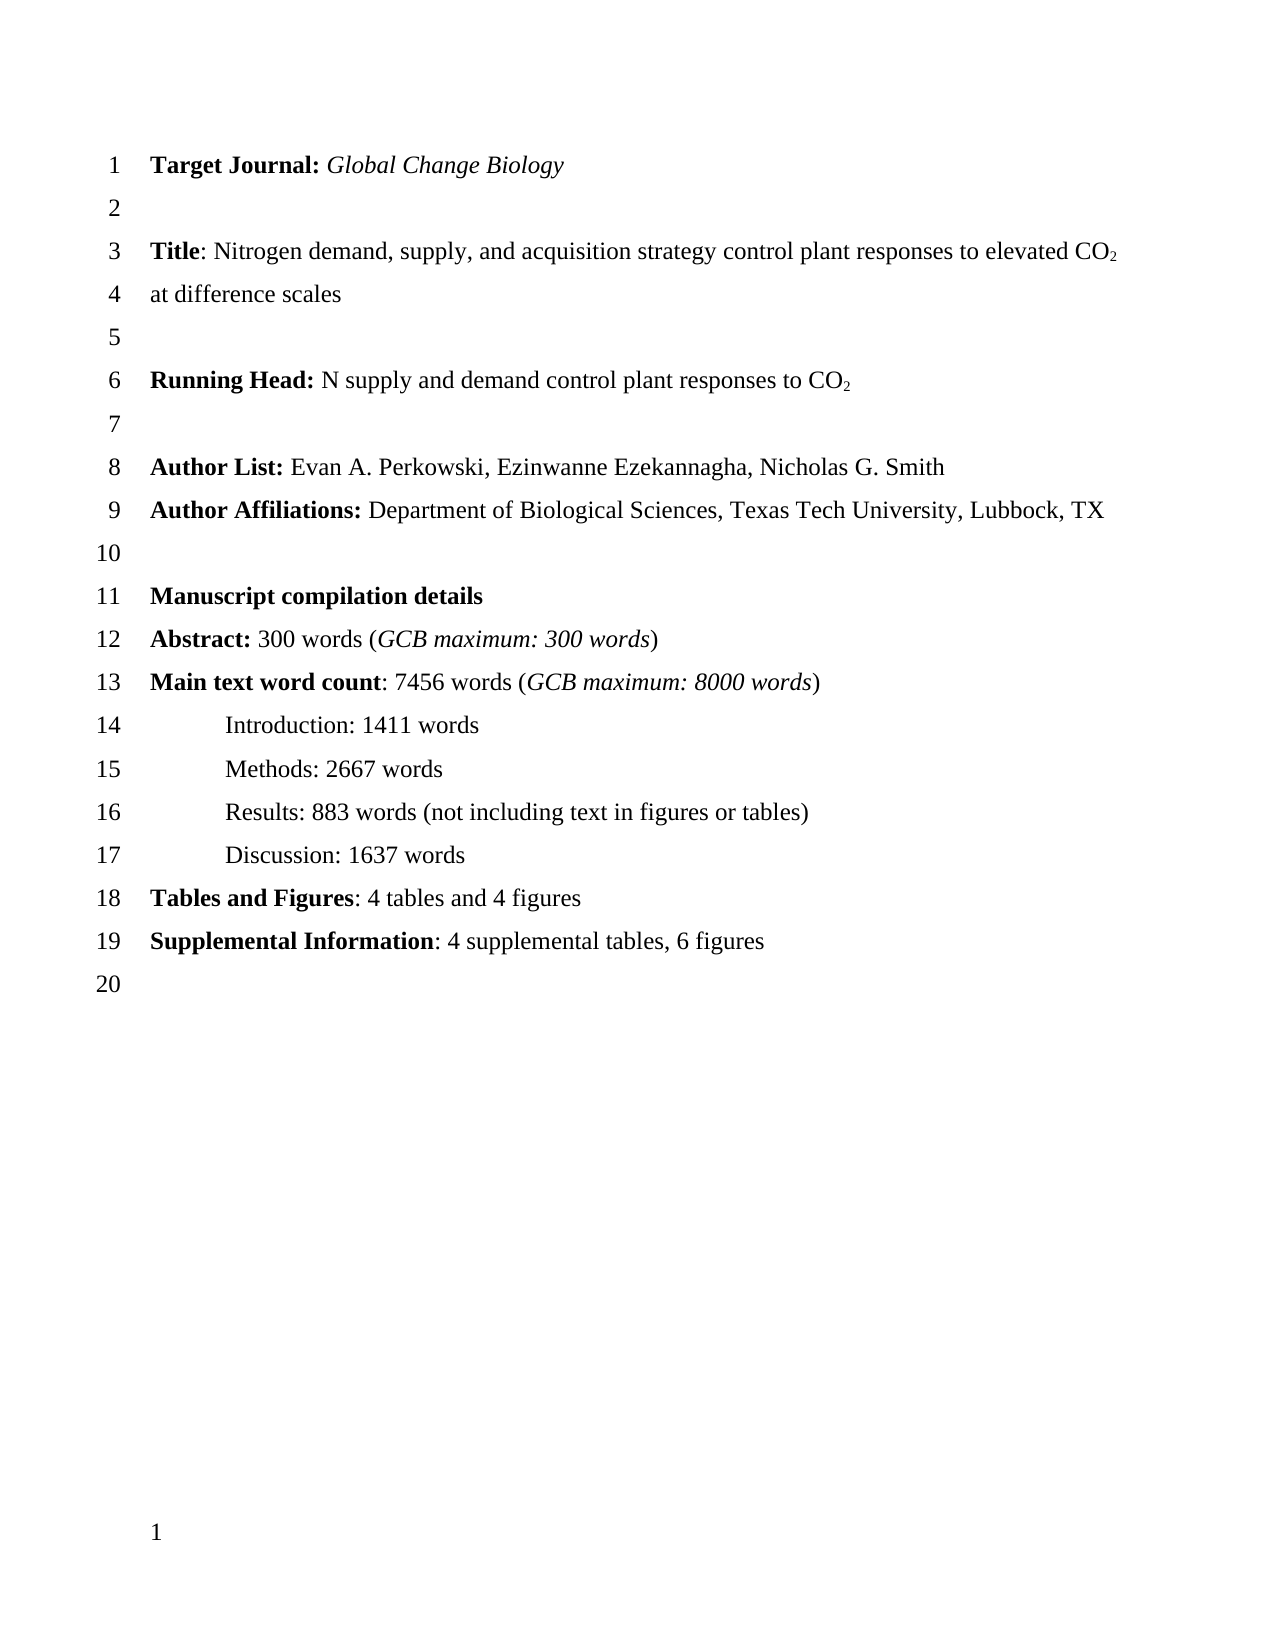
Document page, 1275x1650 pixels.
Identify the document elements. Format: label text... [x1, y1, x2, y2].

text Abstract: 300 words (GCB maximum: 300 words) [150, 624, 1125, 653]
text Title: Nitrogen demand, supply, and acquisition strategy control plant responses to elevated CO2 at difference scales [150, 236, 1125, 308]
text Main text word count: 7456 words (GCB maximum: 8000 words) [150, 667, 1125, 696]
text Introduction: 1411 words [150, 711, 1125, 739]
text Supplemental Information: 4 supplemental tables, 6 figures [150, 926, 1125, 955]
text Target Journal: Global Change Biology [150, 150, 1125, 179]
text Discussion: 1637 words [150, 840, 1125, 869]
text Author Affiliations: Department of Biological Sciences, Texas Tech University, Lubbock, TX [150, 495, 1125, 524]
text Manuscript compilation details [150, 581, 1125, 610]
text Author List: Evan A. Perkowski, Ezinwanne Ezekannagha, Nicholas G. Smith [150, 452, 1125, 481]
text Tables and Figures: 4 tables and 4 figures [150, 883, 1125, 912]
text Results: 883 words (not including text in figures or tables) [150, 797, 1125, 826]
text Methods: 2667 words [150, 754, 1125, 782]
text Running Head: N supply and demand control plant responses to CO2 [150, 366, 1125, 394]
